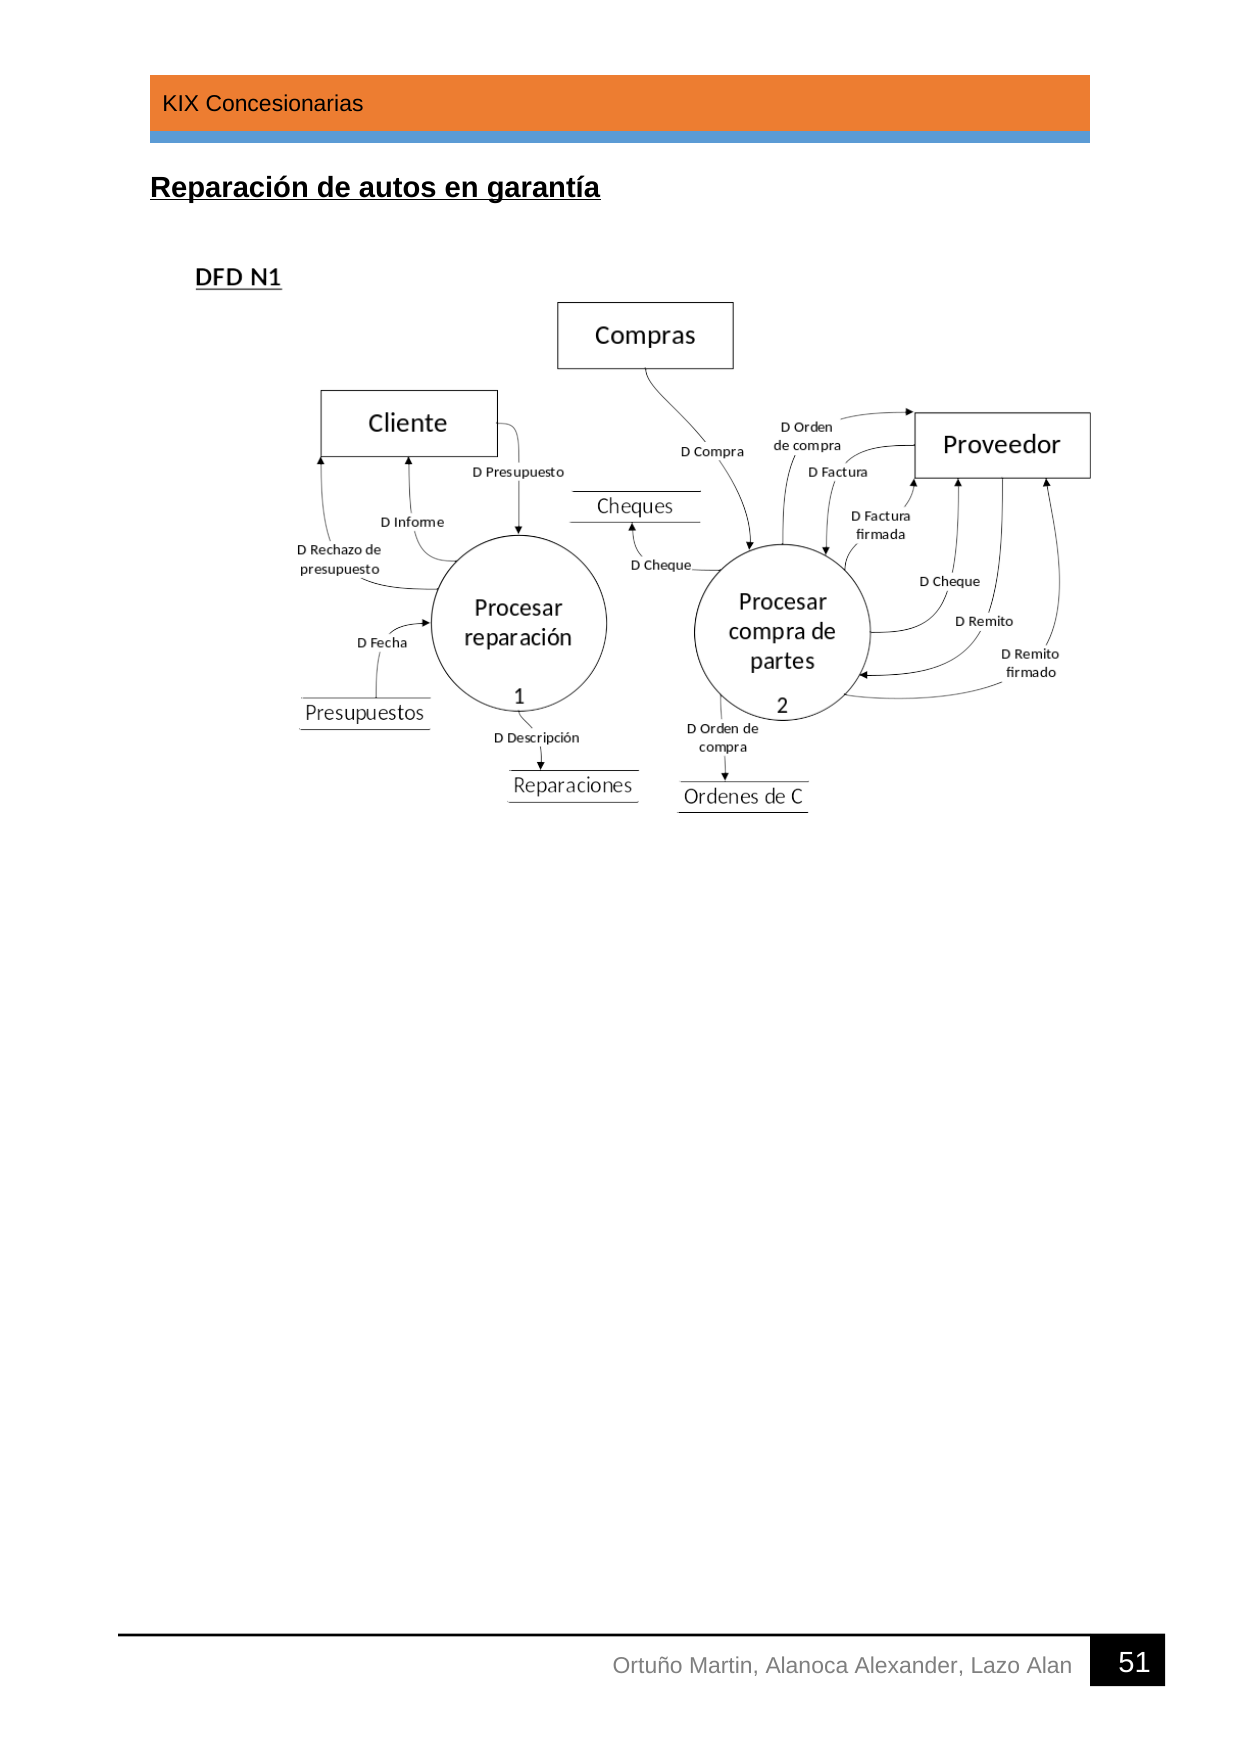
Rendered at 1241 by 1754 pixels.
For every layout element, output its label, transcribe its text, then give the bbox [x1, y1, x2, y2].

subtitle Reparación de autos en garantía [150, 170, 1090, 203]
